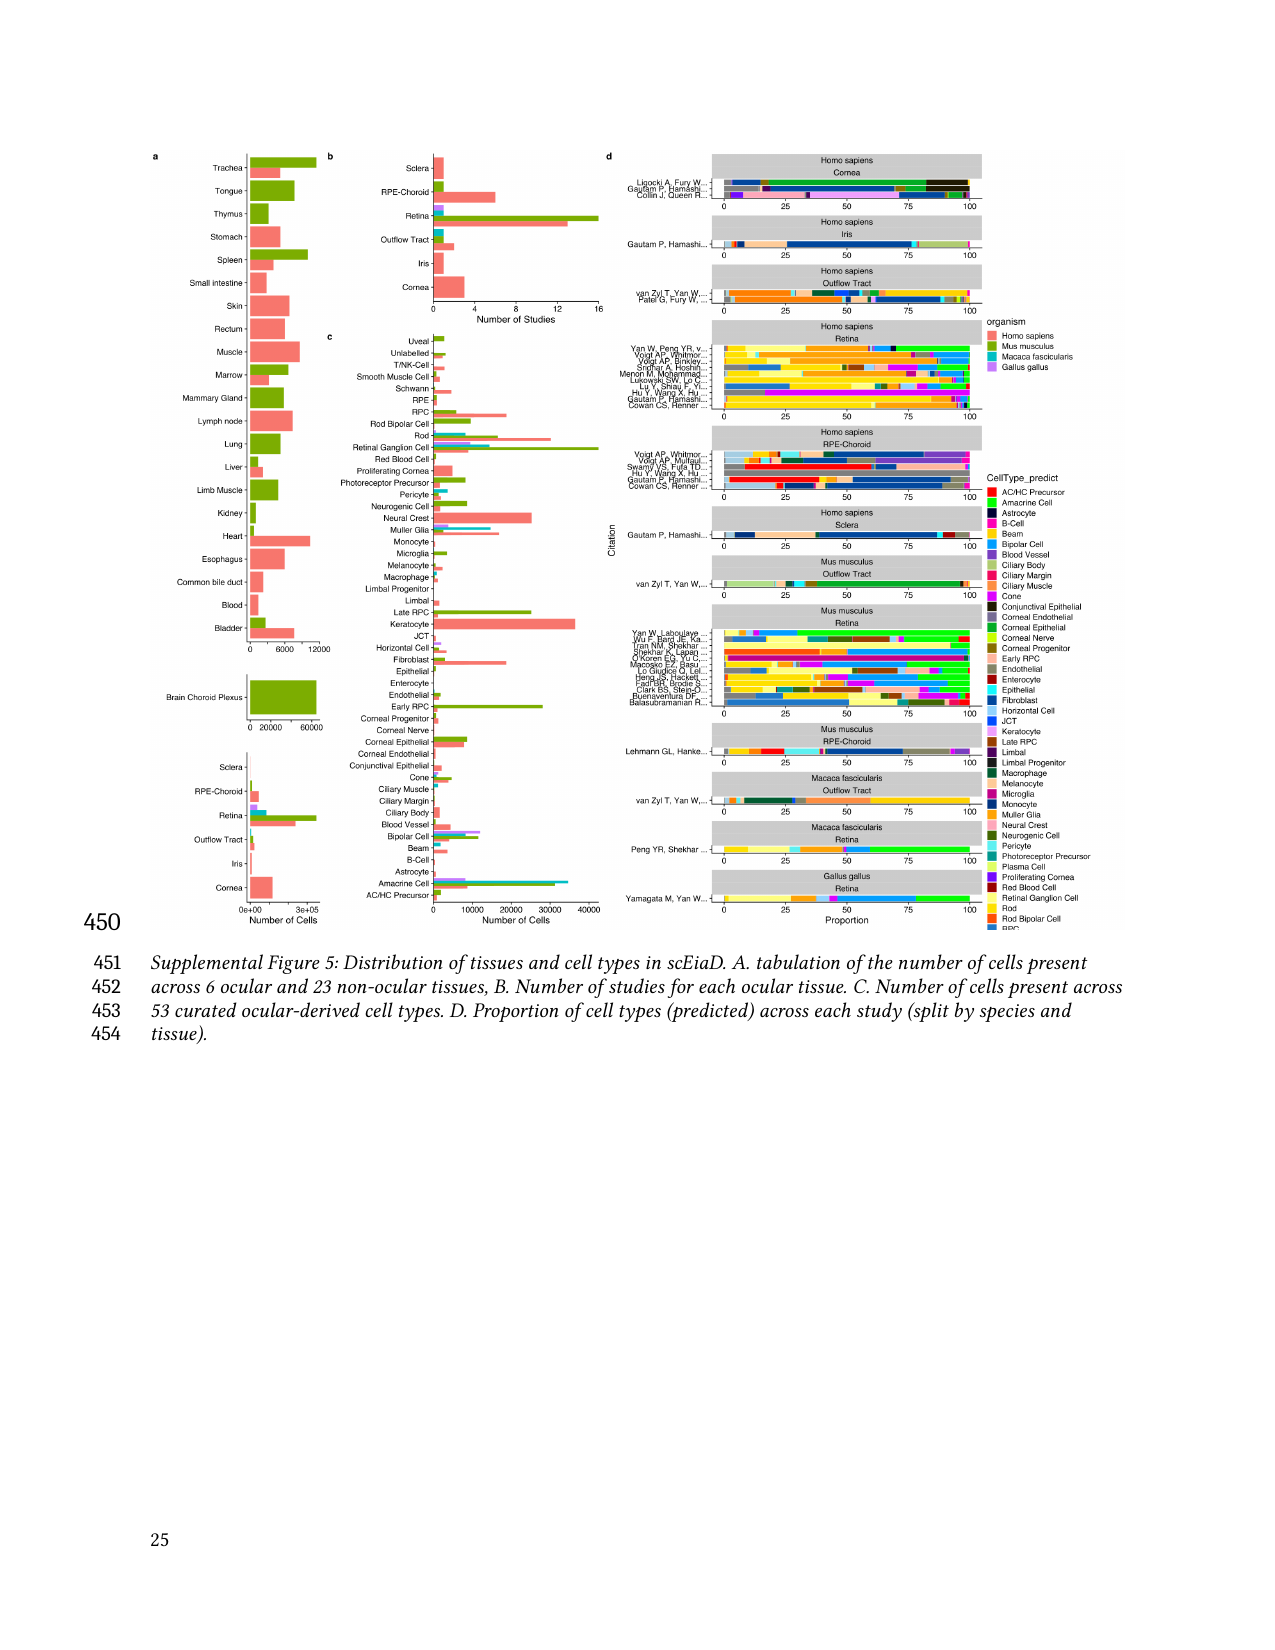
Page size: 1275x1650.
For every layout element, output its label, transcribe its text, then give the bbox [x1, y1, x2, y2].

picture [150, 150, 1125, 930]
text Supplemental Figure 5: Distribution of tissues and cell types in scEiaD. A. tabulation of the number of cells present across 6 ocular and 23 non-ocular tissues, B. Number of studies for each ocular tissue. C. Number of cells present across 53 curated ocular-derived cell types. D. Proportion of cell types (predicted) across each study (split by species and tissue). [150, 951, 1125, 1046]
